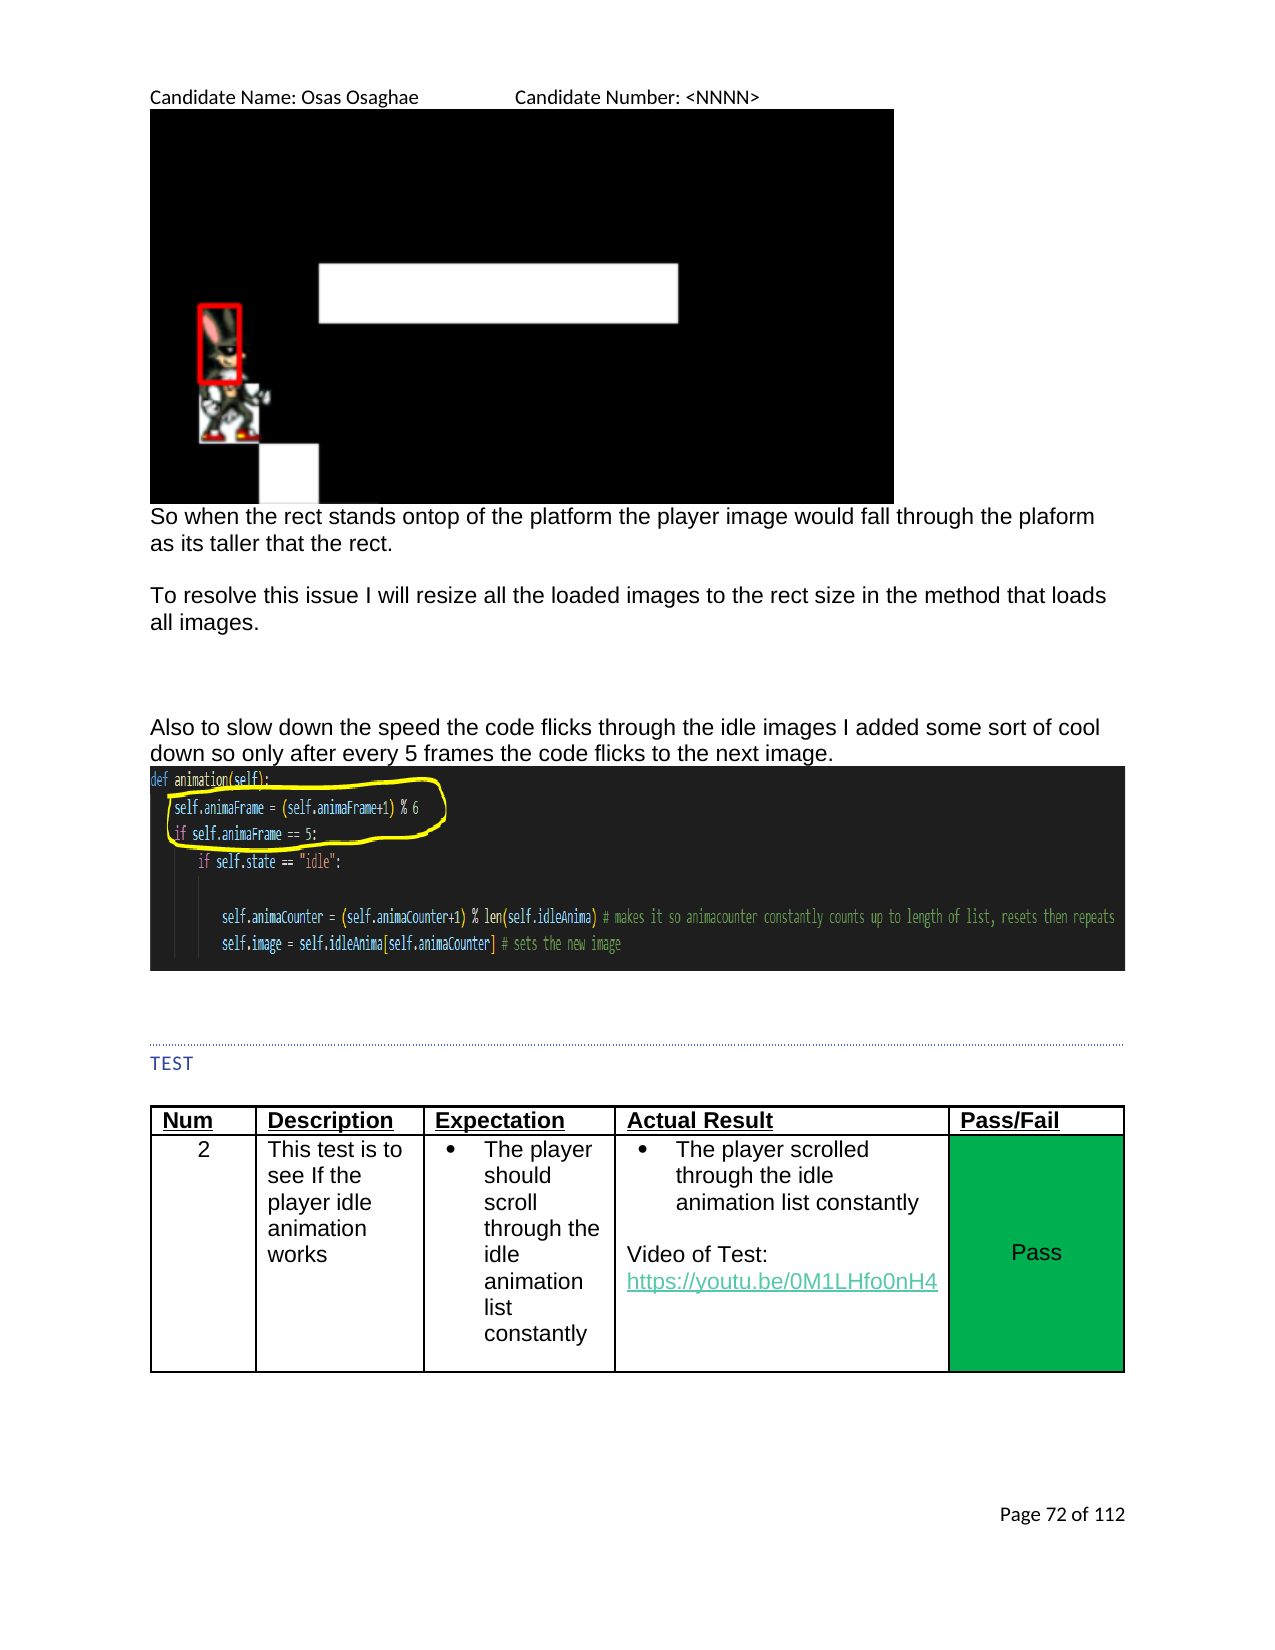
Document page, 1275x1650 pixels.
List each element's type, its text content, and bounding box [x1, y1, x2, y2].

table_header Pass/Fail [950, 1108, 1123, 1134]
table_cell Pass [950, 1136, 1123, 1371]
table_cell The player scrolled through the idle animation list constantly Video of Test: https://youtu.be/0M1LHfo0nH4 [616, 1136, 948, 1371]
subtitle Test [150, 1044, 1125, 1075]
text So when the rect stands ontop of the platform the player image would fall through the plaform as its taller that the rect. [150, 503, 1125, 556]
text To resolve this issue I will resize all the loaded images to the rect size in the method that loads all images. [150, 582, 1125, 635]
picture [150, 766, 1125, 971]
table_cell The player should scroll through the idle animation list constantly [425, 1136, 614, 1371]
table_header Description [257, 1108, 423, 1134]
table_header Actual Result [616, 1108, 948, 1134]
picture [150, 109, 894, 504]
text Also to slow down the speed the code flicks through the idle images I added some sort of cool down so only after every 5 frames the code flicks to the next image. [150, 714, 1125, 766]
table_header Expectation [425, 1108, 614, 1134]
table_header Num [152, 1108, 255, 1134]
table_cell This test is to see If the player idle animation works [257, 1136, 423, 1371]
table_cell 2 [152, 1136, 255, 1371]
